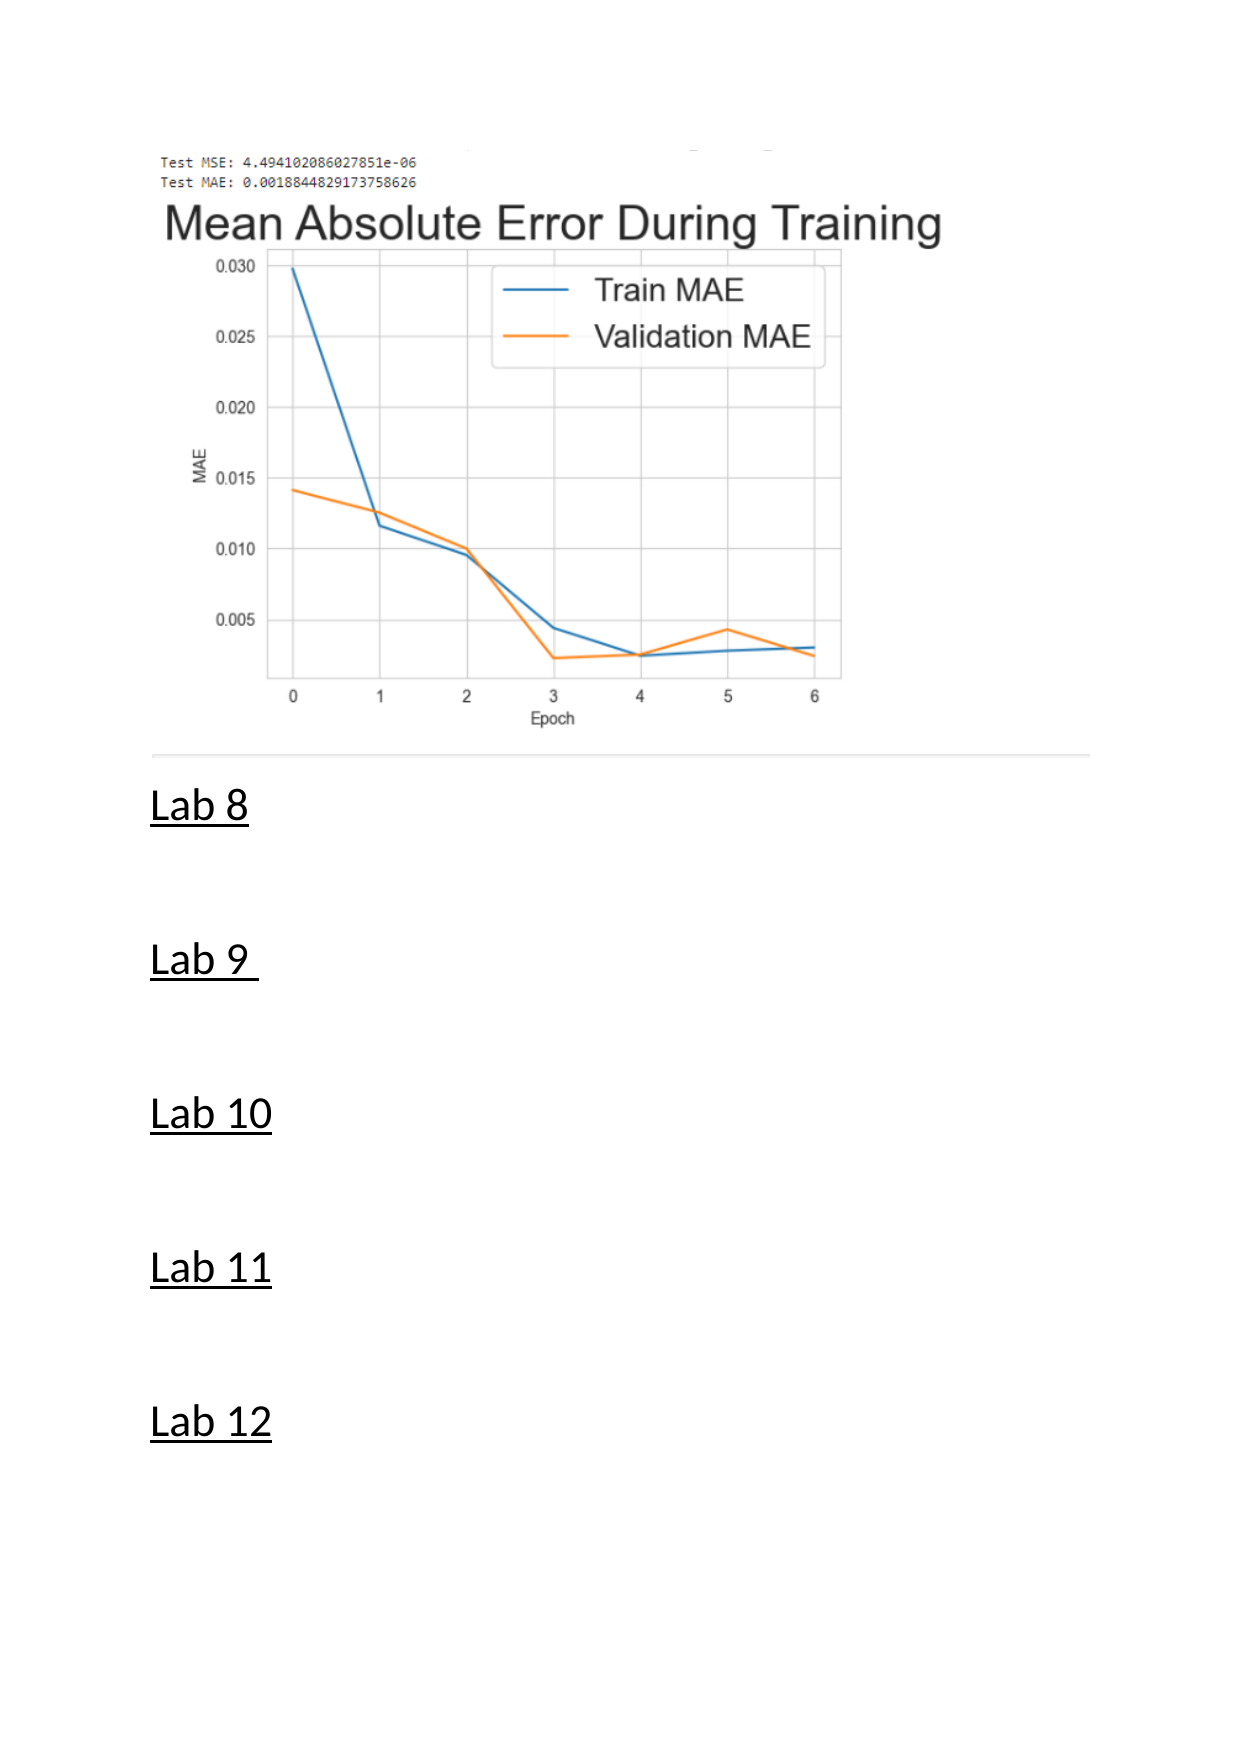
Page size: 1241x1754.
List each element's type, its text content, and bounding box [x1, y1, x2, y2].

text Lab 11 [150, 1238, 1090, 1294]
picture [150, 150, 1091, 758]
text Lab 12 [150, 1392, 1090, 1448]
text Lab 10 [150, 1084, 1090, 1140]
text Lab 9 [150, 930, 1090, 986]
text Lab 8 [150, 776, 1090, 832]
